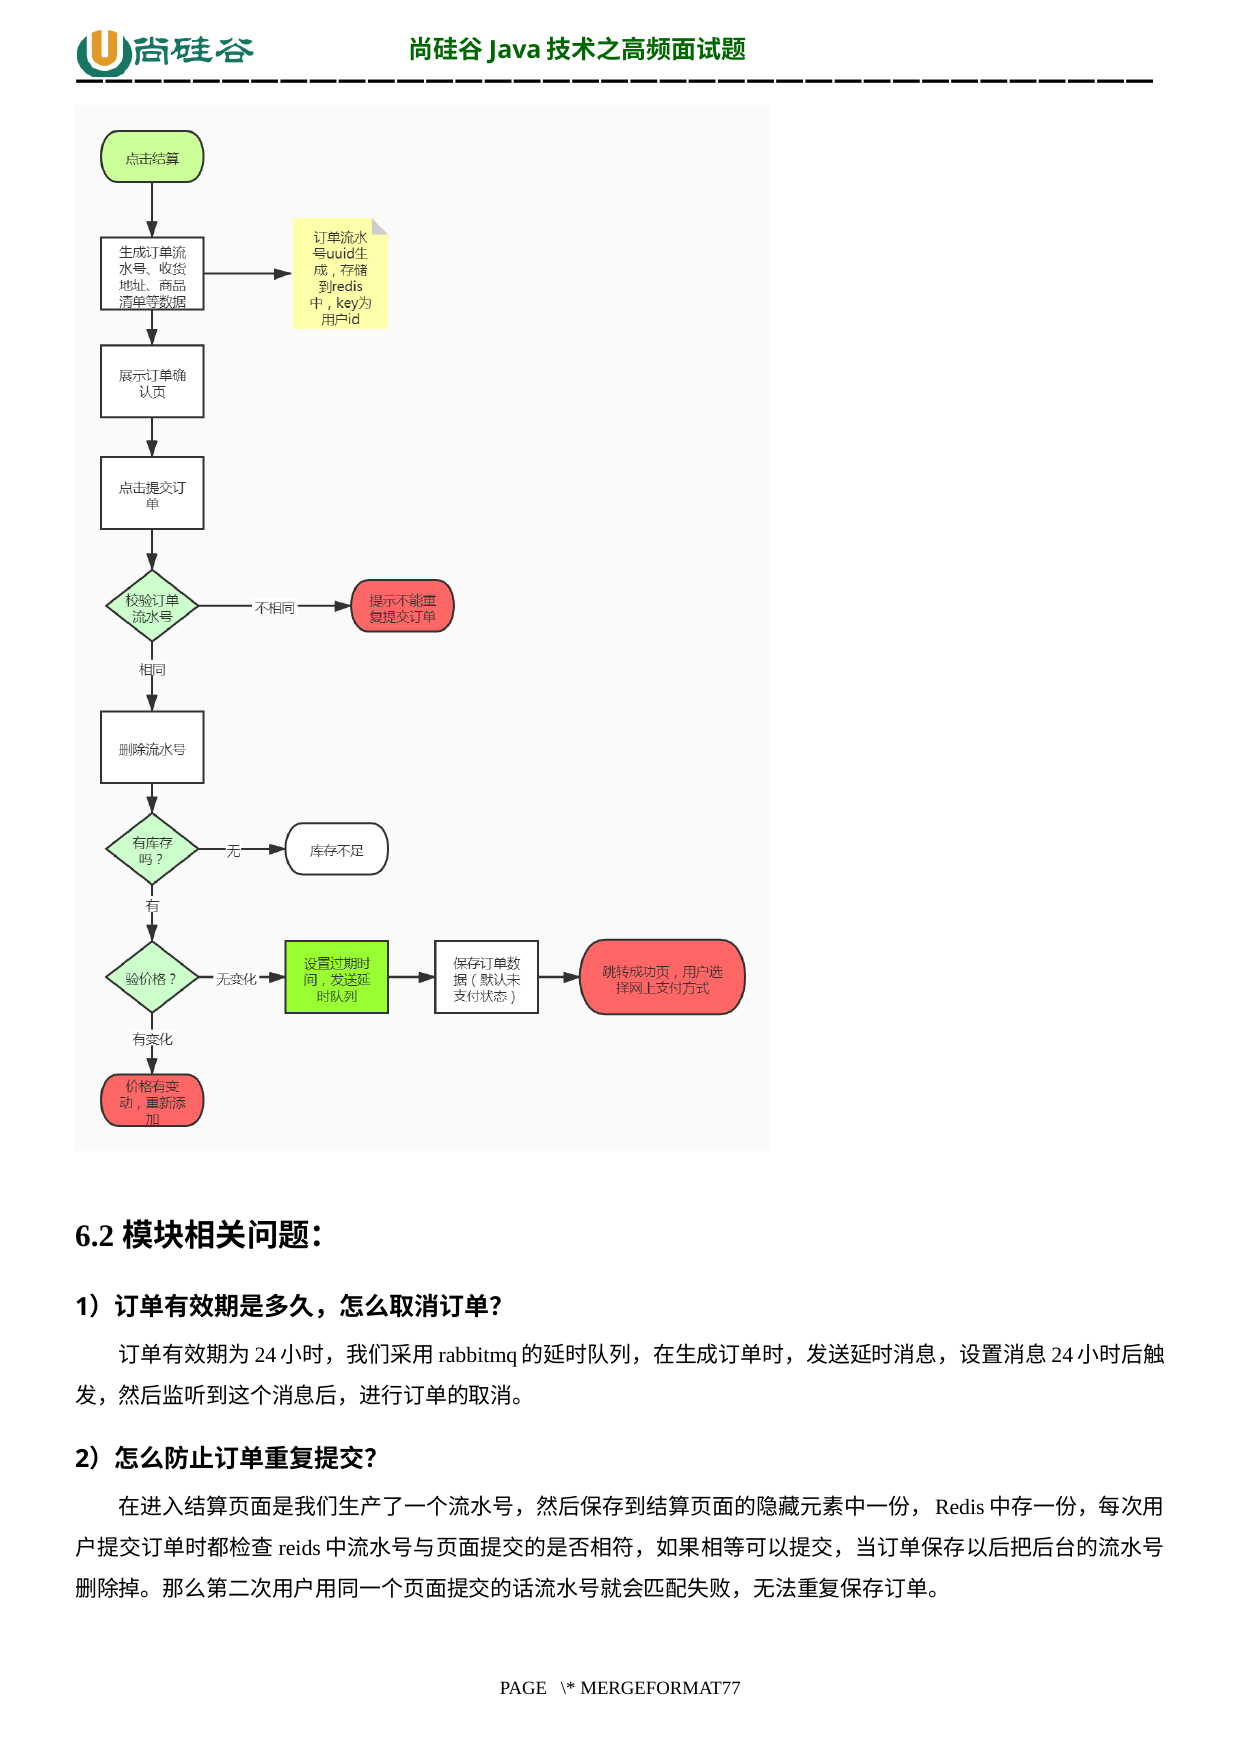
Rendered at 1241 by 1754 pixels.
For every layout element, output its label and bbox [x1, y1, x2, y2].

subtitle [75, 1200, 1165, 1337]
picture [75, 105, 769, 1151]
picture [75, 29, 253, 77]
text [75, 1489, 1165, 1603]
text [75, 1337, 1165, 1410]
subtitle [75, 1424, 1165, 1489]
